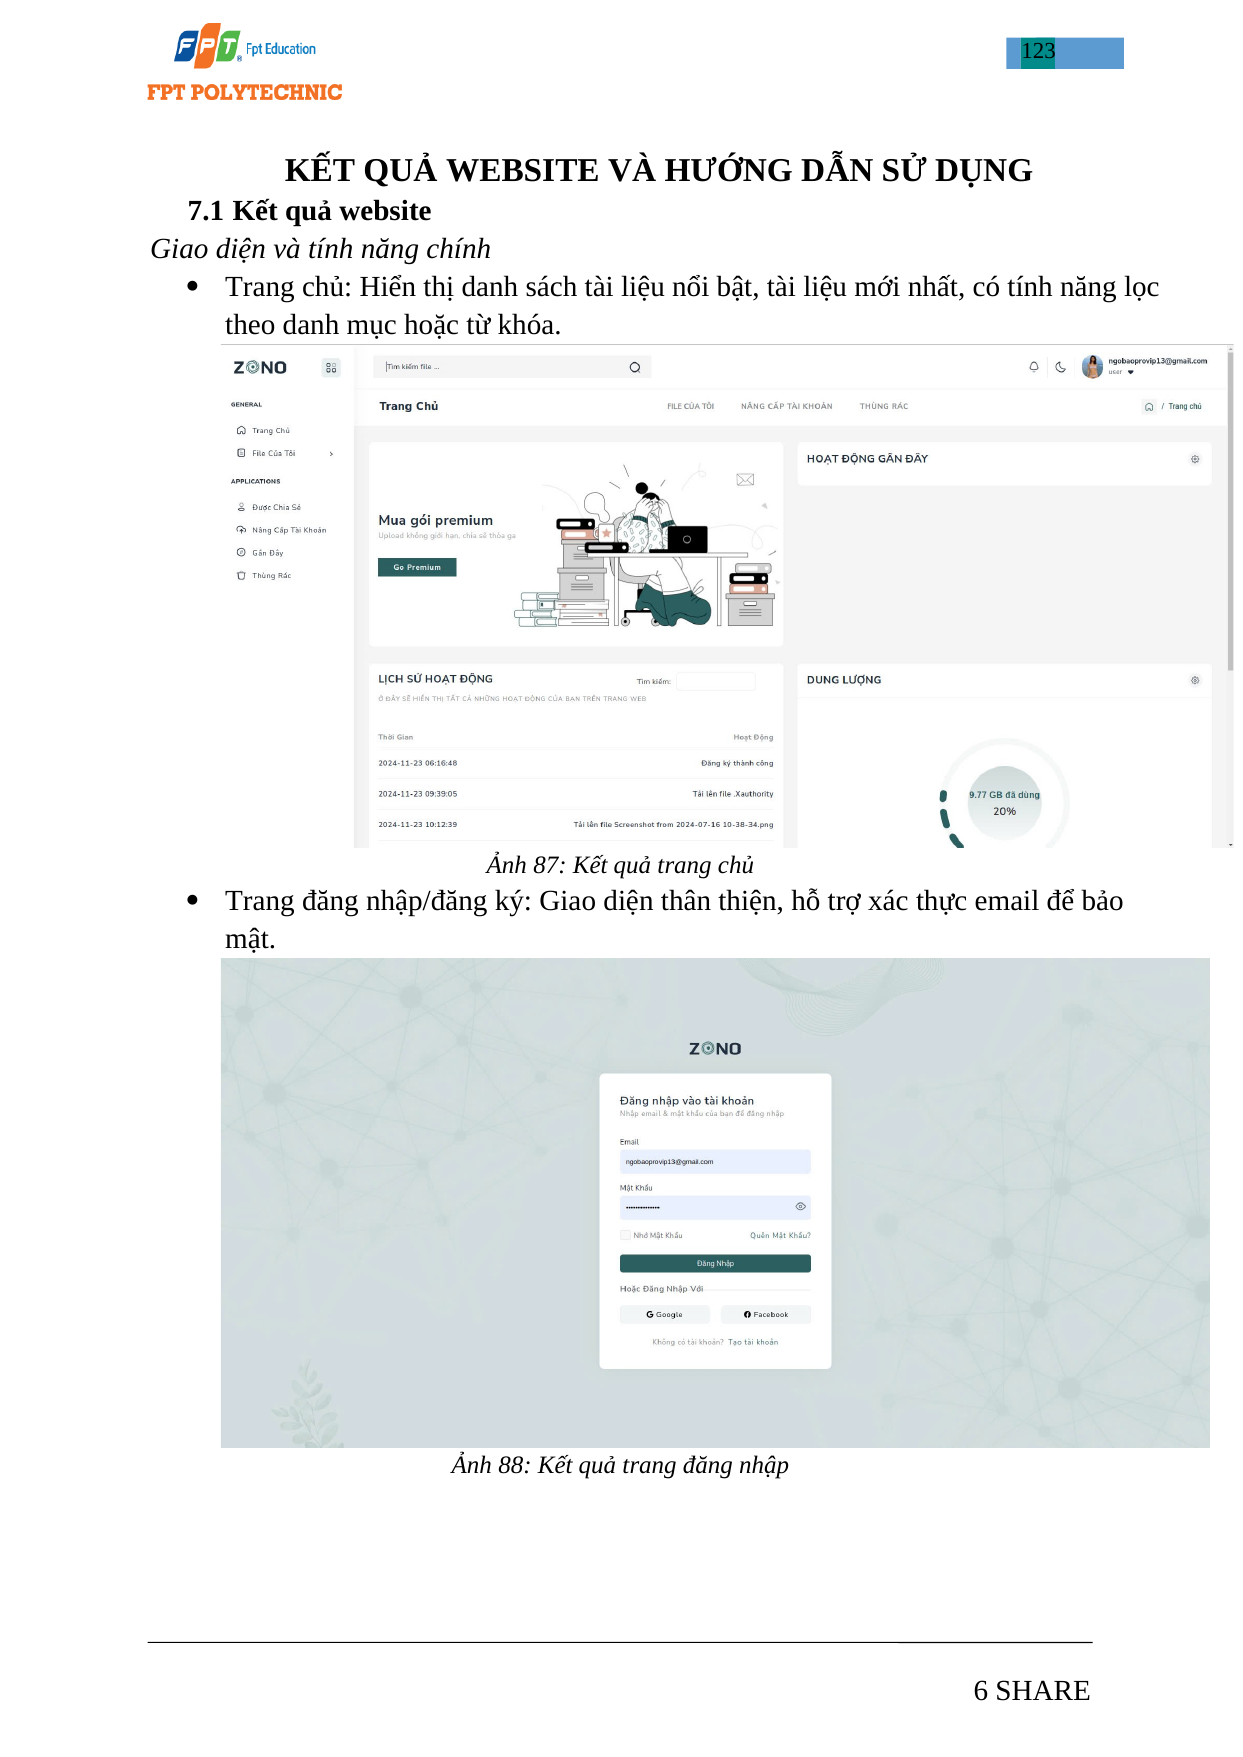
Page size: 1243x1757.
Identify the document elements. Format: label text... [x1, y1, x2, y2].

subtitle Kết quả website [187, 193, 1168, 227]
list Trang đăng nhập/đăng ký: Giao diện thân thiện, hỗ trợ xác thực email để bảo mật. [187, 883, 1168, 954]
subtitle KẾT QUẢ WEBSITE VÀ HƯỚNG DẪN SỬ DỤNG [150, 150, 1168, 188]
text Ảnh 88: Kết quả trang đăng nhập [75, 1451, 1168, 1479]
text Ảnh 87: Kết quả trang chủ [75, 851, 1168, 879]
picture [220, 958, 1210, 1448]
picture [147, 23, 342, 100]
picture [220, 344, 1234, 848]
text Giao diện và tính năng chính [150, 231, 1168, 264]
list Trang chủ: Hiển thị danh sách tài liệu nổi bật, tài liệu mới nhất, có tính năng lọc theo danh mục hoặc từ khóa. [187, 269, 1168, 340]
